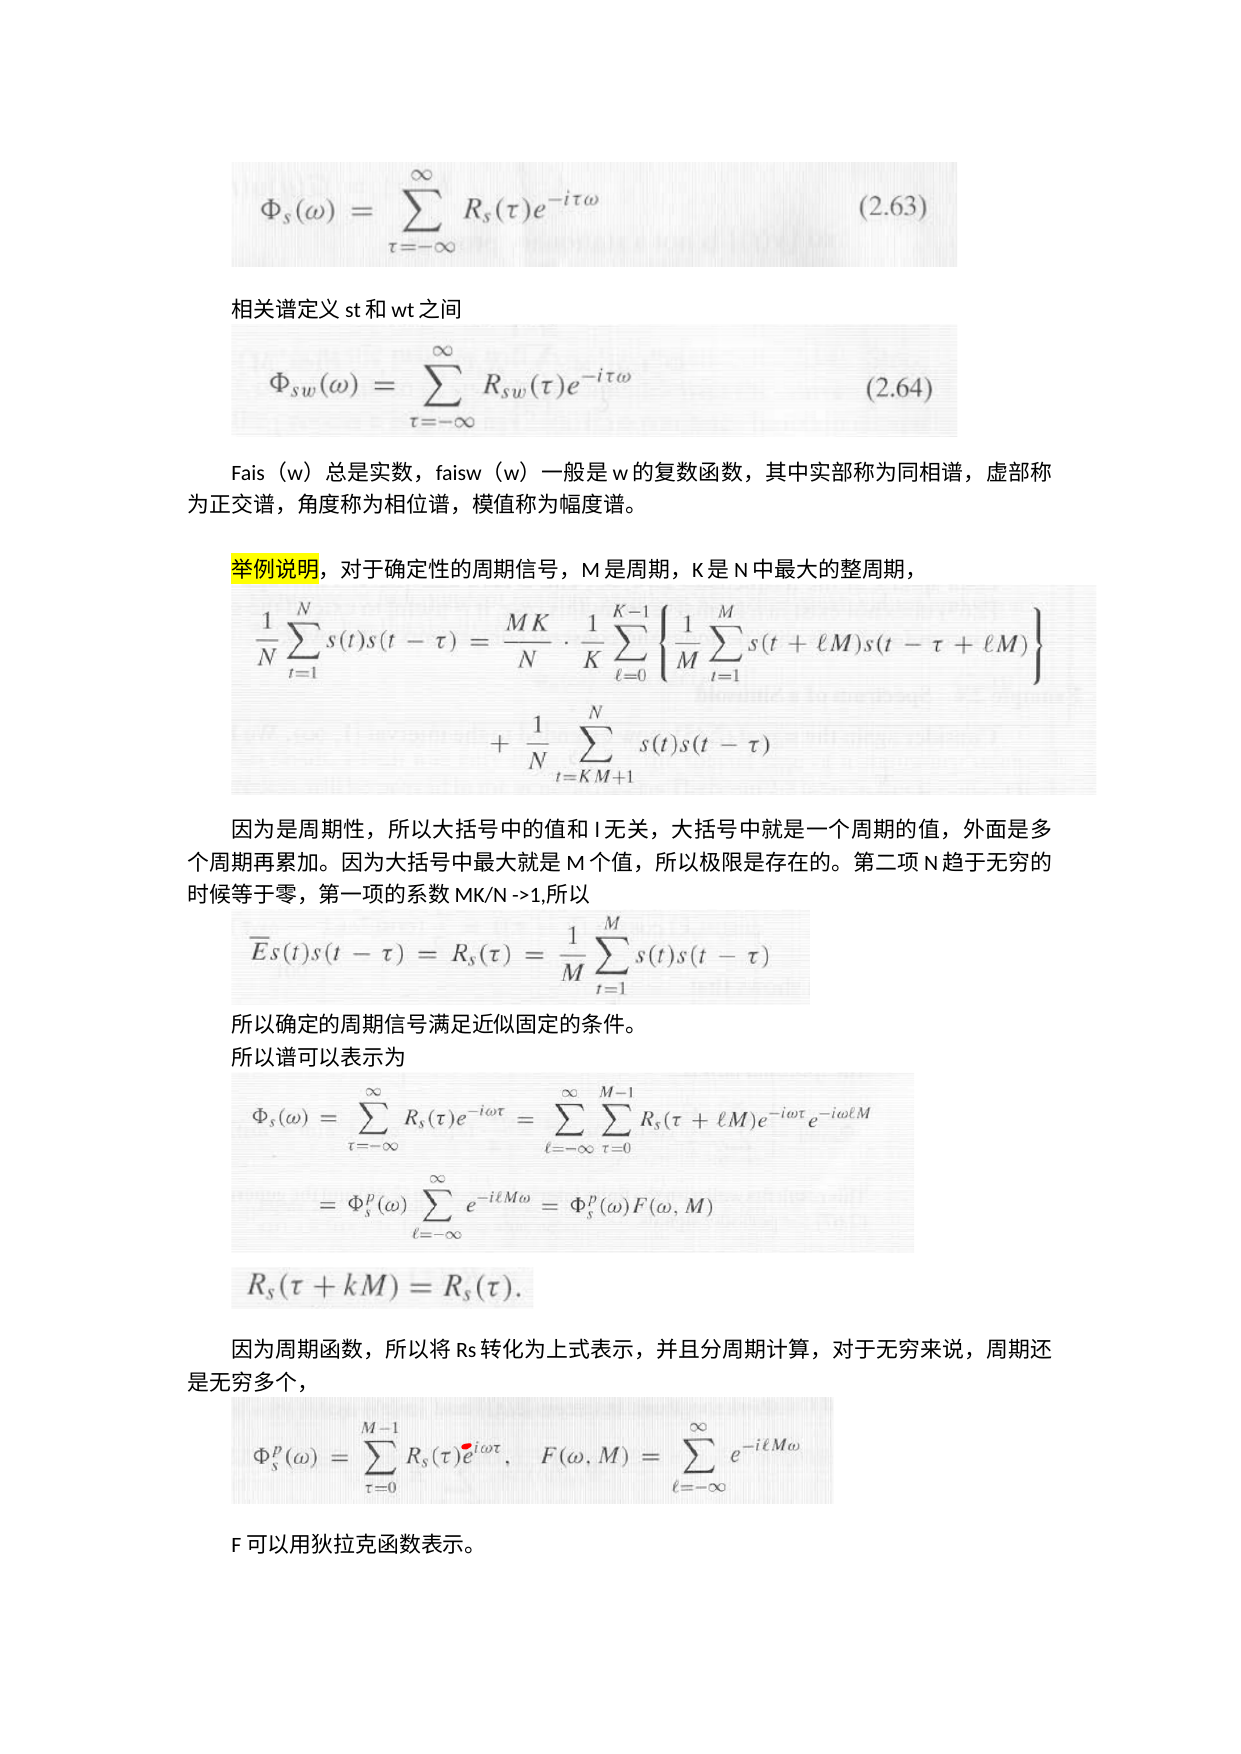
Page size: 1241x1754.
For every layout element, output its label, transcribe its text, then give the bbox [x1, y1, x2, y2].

text 因为周期函数，所以将Rs转化为上式表示，并且分周期计算，对于无穷来说，周期还是无穷多个， [187, 1332, 1053, 1397]
picture [231, 909, 810, 1005]
picture [231, 1072, 915, 1253]
picture [231, 1397, 834, 1504]
text 相关谱定义st和wt之间 [187, 292, 1053, 324]
picture [231, 1267, 534, 1309]
text 举例说明，对于确定性的周期信号，M是周期，K是N中最大的整周期， [187, 552, 1053, 584]
text 所以谱可以表示为 [187, 1039, 1053, 1072]
text Fais（w）总是实数，faisw（w）一般是w的复数函数，其中实部称为同相谱，虚部称为正交谱，角度称为相位谱，模值称为幅度谱。 [187, 454, 1053, 519]
picture [231, 584, 1097, 795]
text F可以用狄拉克函数表示。 [187, 1527, 1053, 1559]
text 因为是周期性，所以大括号中的值和l无关，大括号中就是一个周期的值，外面是多个周期再累加。因为大括号中最大就是M个值，所以极限是存在的。第二项N趋于无穷的时候等于零，第一项的系数MK/N ->1,所以 [187, 812, 1053, 909]
text 所以确定的周期信号满足近似固定的条件。 [187, 1007, 1053, 1039]
picture [231, 324, 958, 437]
picture [231, 162, 958, 267]
